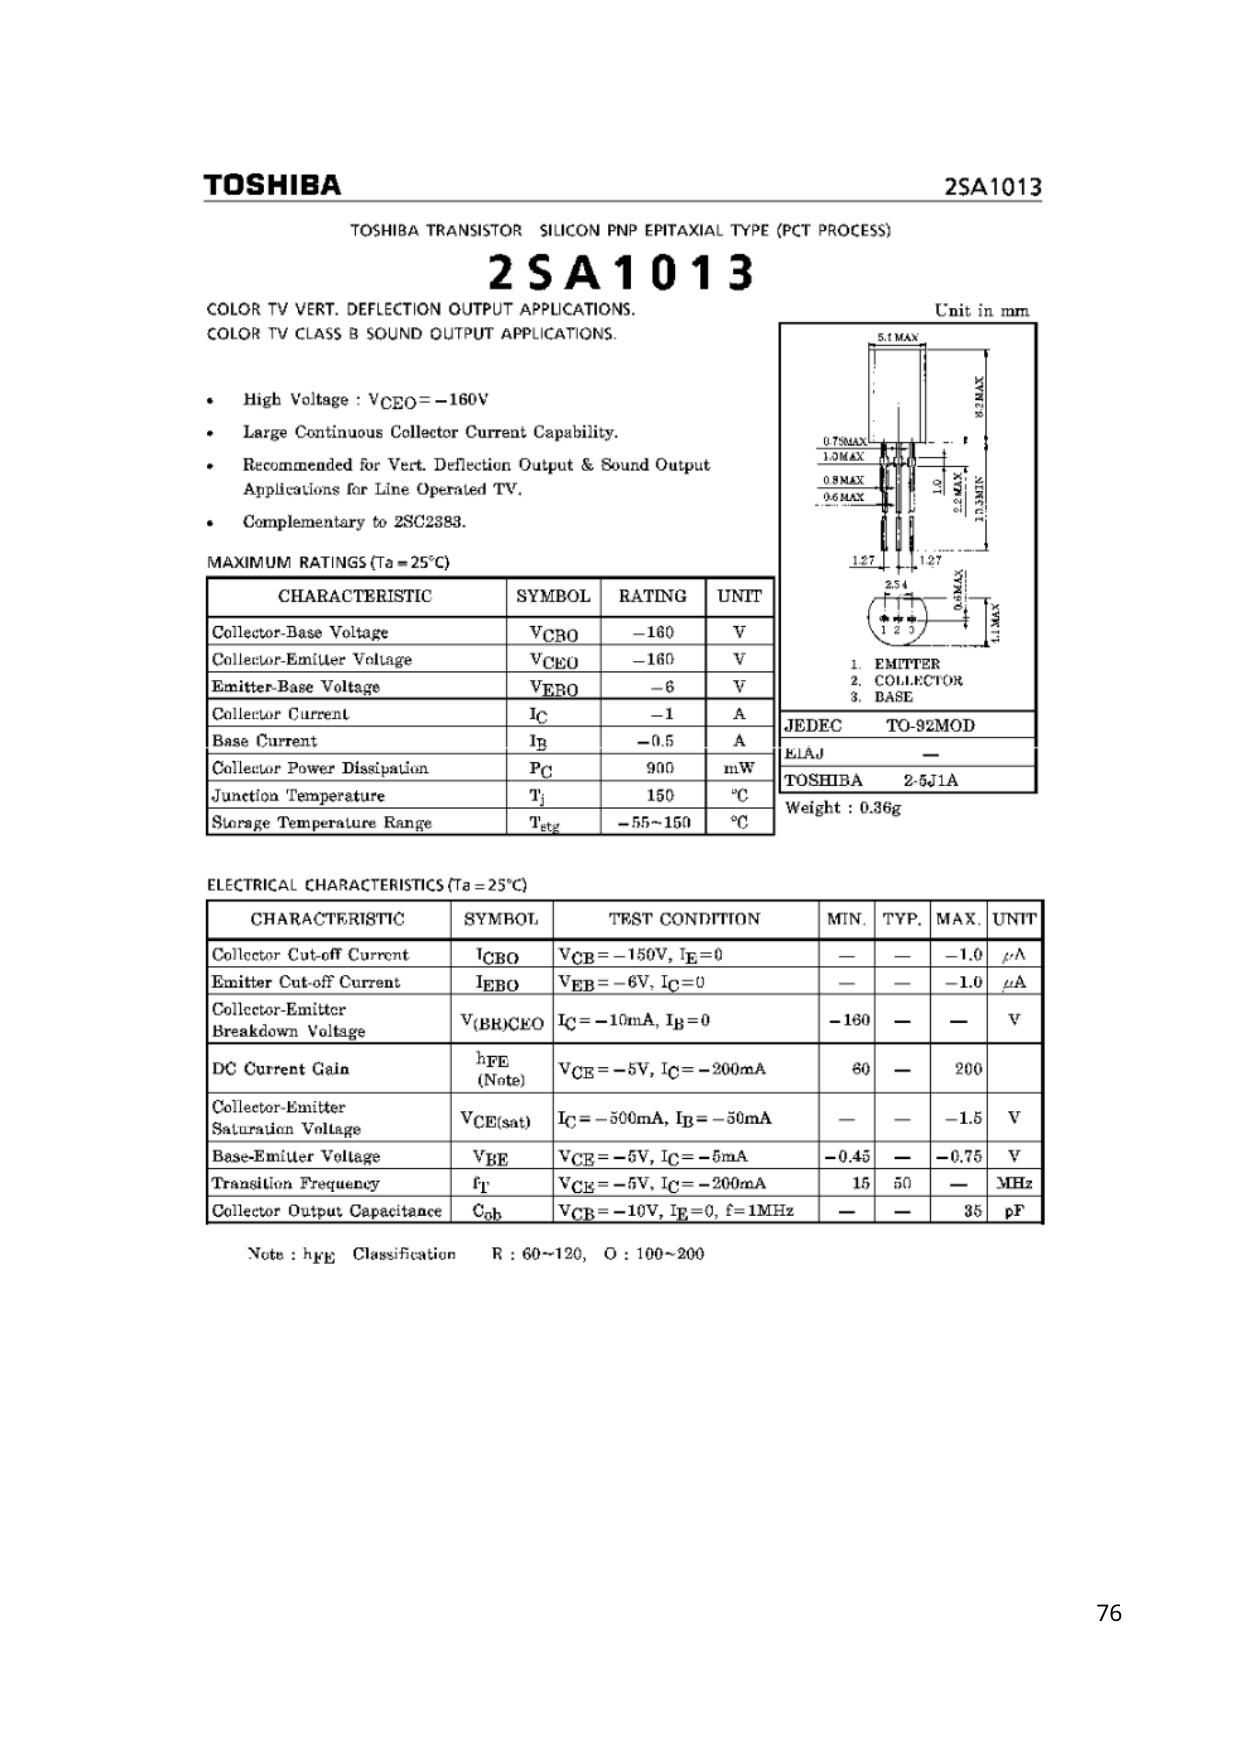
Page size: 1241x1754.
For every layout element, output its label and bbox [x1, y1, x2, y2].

picture [177, 147, 1123, 1279]
